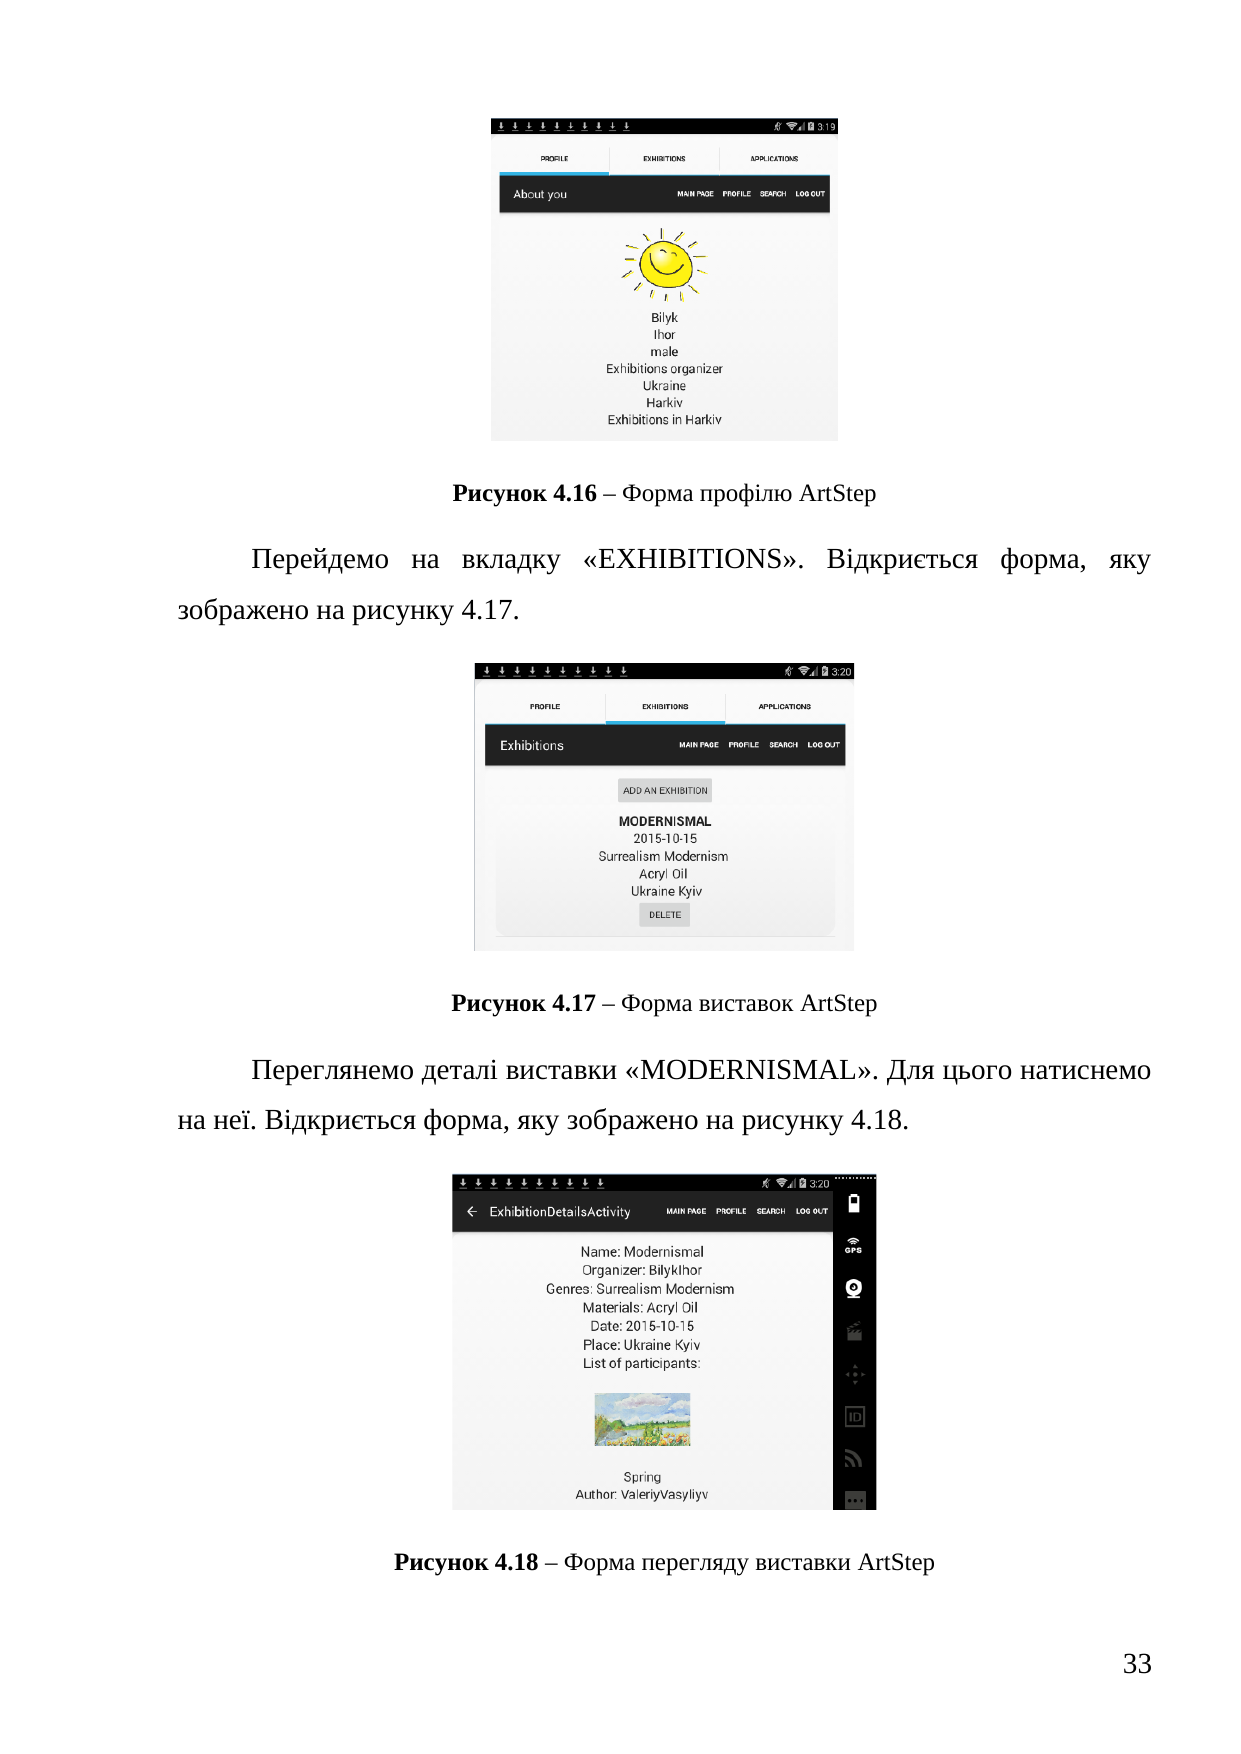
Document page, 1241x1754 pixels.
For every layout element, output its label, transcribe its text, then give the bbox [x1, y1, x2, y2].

text Перейдемо на вкладку «EXHIBITIONS». Відкриється форма, яку зображено на рисунку 4.17. [177, 542, 1152, 625]
text Переглянемо деталі виставки «MODERNISMAL». Для цього натиснемо на неї. Відкриється форма, яку зображено на рисунку 4.18. [177, 1052, 1152, 1136]
picture [452, 1173, 877, 1510]
text Рисунок 4.16 – Форма профілю ArtStep [177, 478, 1152, 506]
text Рисунок 4.17 – Форма виставок ArtStep [177, 988, 1152, 1017]
text Рисунок 4.18 – Форма перегляду виставки ArtStep [177, 1547, 1152, 1576]
picture [474, 663, 855, 951]
picture [491, 118, 838, 441]
